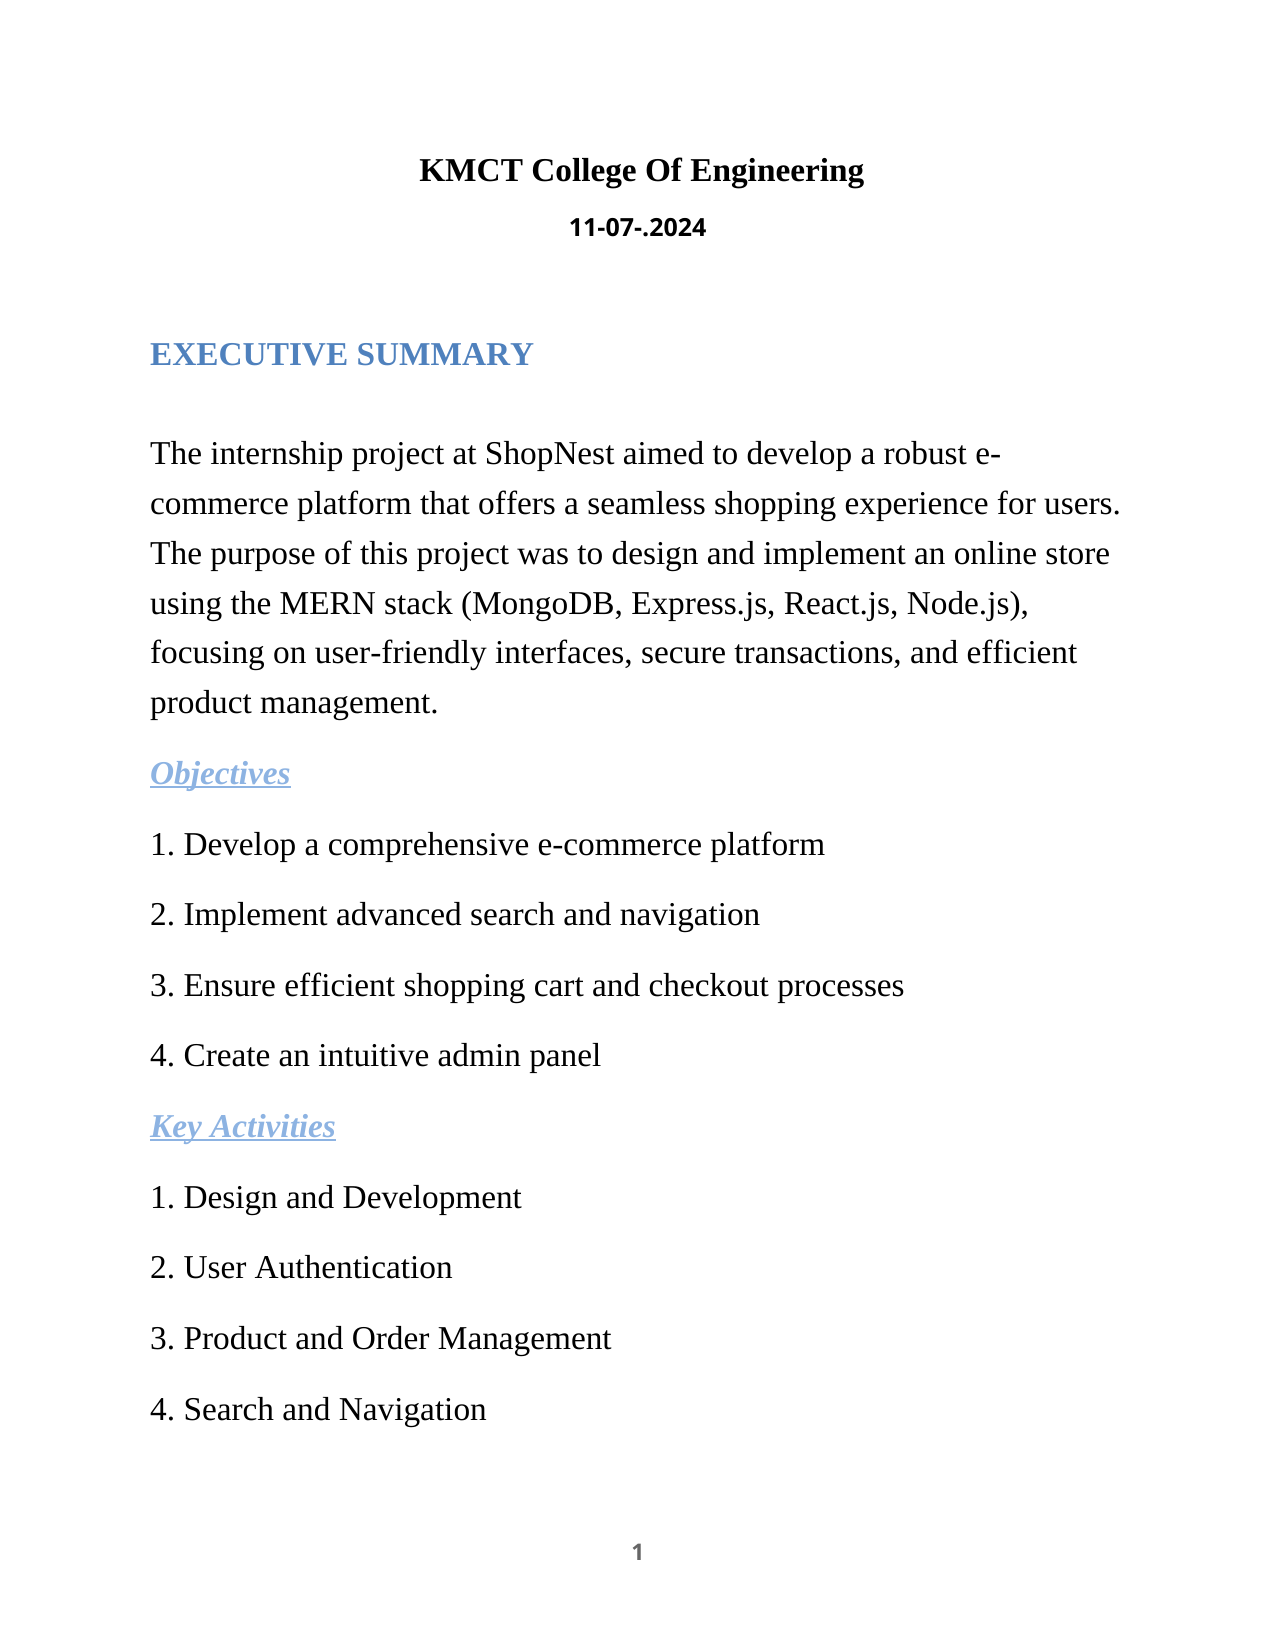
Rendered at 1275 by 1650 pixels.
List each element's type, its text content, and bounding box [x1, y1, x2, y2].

text Key Activities [150, 1106, 1125, 1145]
text 4. Search and Navigation [150, 1389, 1125, 1427]
text 1. Design and Development [150, 1177, 1125, 1215]
subtitle EXECUTIVE SUMMARY [150, 334, 1125, 372]
text 4. Create an intuitive admin panel [150, 1036, 1125, 1074]
text 3. Product and Order Management [150, 1318, 1125, 1357]
text 3. Ensure efficient shopping cart and checkout processes [150, 965, 1125, 1003]
text 1. Develop a comprehensive e-commerce platform [150, 824, 1125, 862]
subtitle The internship project at ShopNest aimed to develop a robust e-commerce platform that offers a seamless shopping experience for users. The purpose of this project was to design and implement an online store using the MERN stack (MongoDB, Express.js, React.js, Node.js), focusing on user-friendly interfaces, secure transactions, and efficient product management. [150, 434, 1125, 721]
text KMCT College Of Engineering [150, 150, 1125, 188]
text 2. User Authentication [150, 1248, 1125, 1286]
text Objectives [150, 753, 1125, 792]
text 2. Implement advanced search and navigation [150, 894, 1125, 933]
text 11-07-.2024 [150, 209, 1125, 243]
